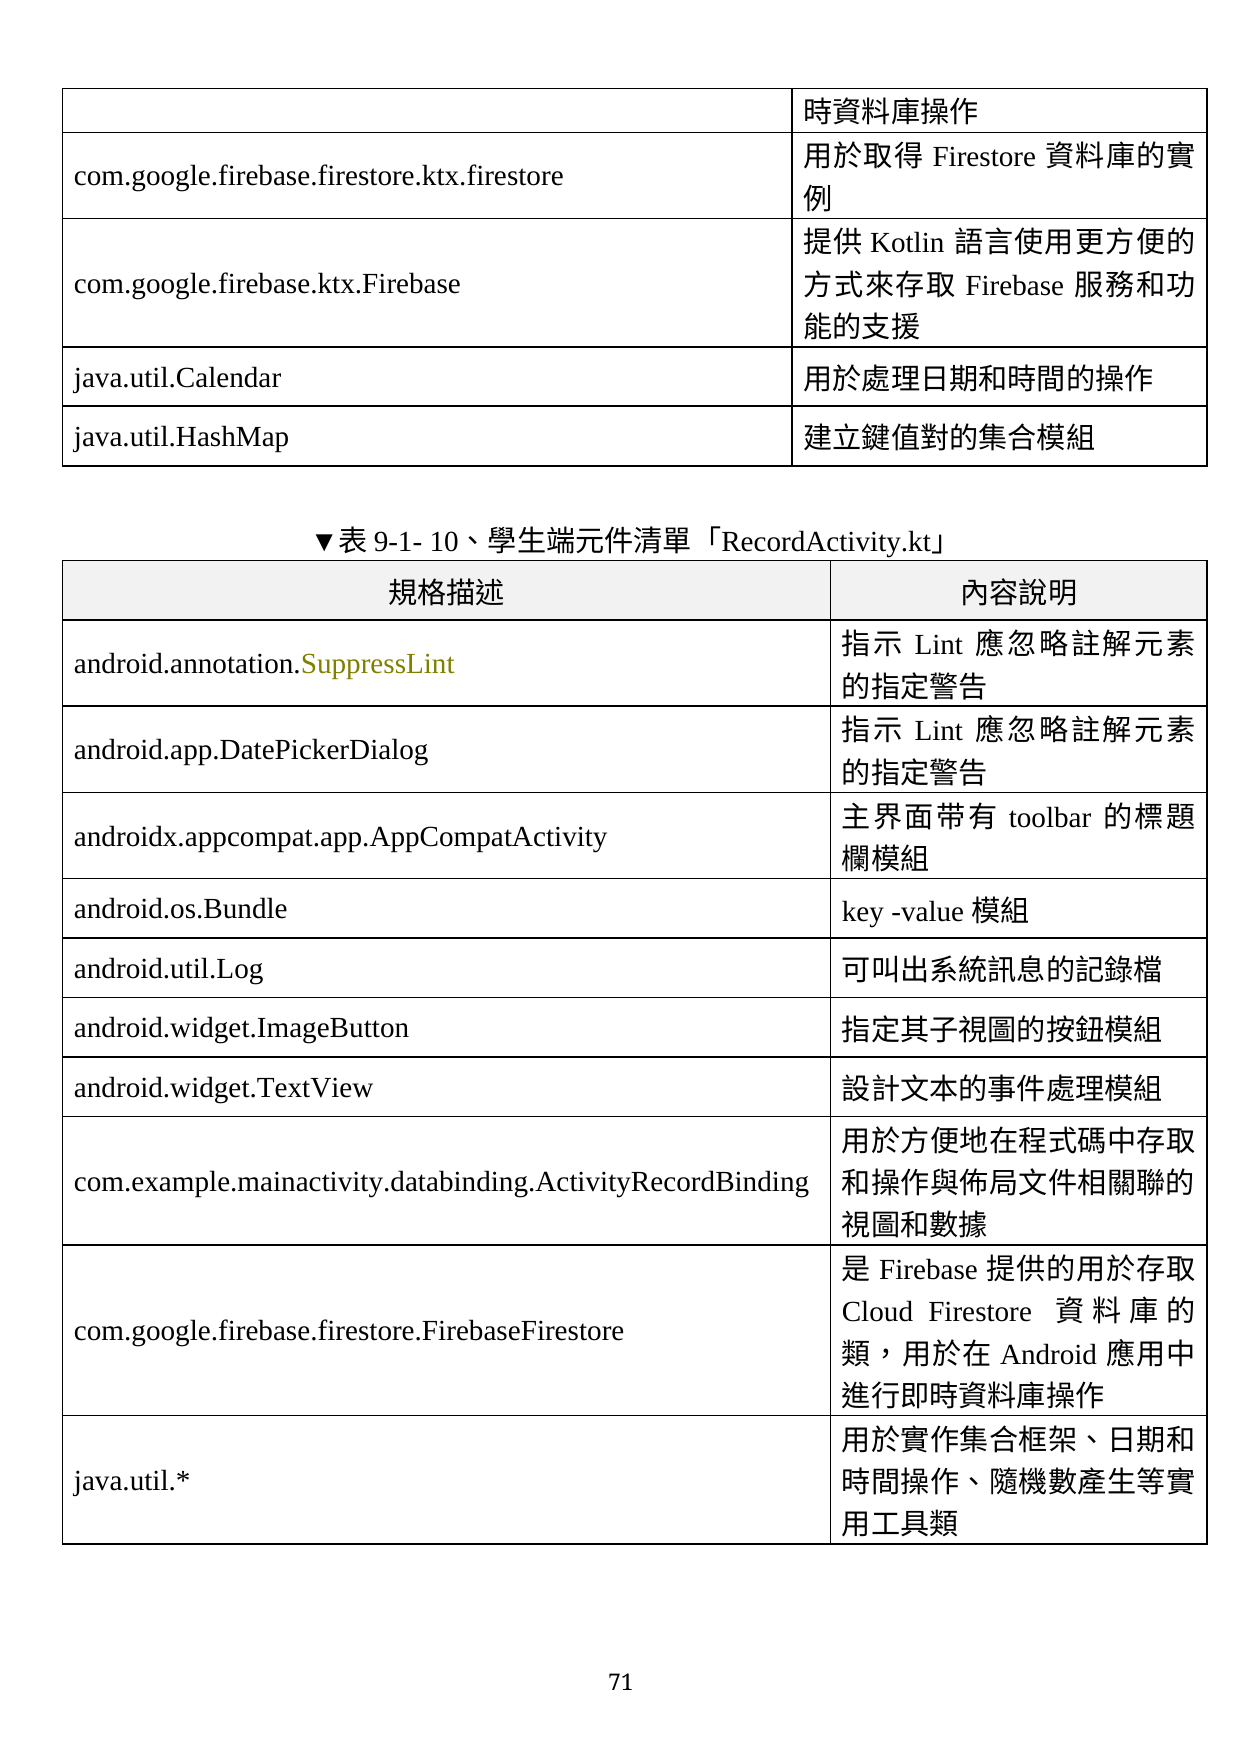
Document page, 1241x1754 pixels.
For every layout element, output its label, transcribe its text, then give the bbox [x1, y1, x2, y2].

table_cell 指示 Lint 應忽略註解元素的指定警告 [831, 621, 1206, 705]
table_cell 指定其子視圖的按鈕模組 [831, 998, 1206, 1056]
table_cell java.util.* [63, 1416, 830, 1543]
table_cell 用於方便地在程式碼中存取和操作與佈局文件相關聯的視圖和數據 [831, 1117, 1206, 1244]
table_cell android.util.Log [63, 939, 830, 997]
table_cell 用於實作集合框架、日期和時間操作、隨機數產生等實用工具類 [831, 1416, 1206, 1543]
table_cell androidx.appcompat.app.AppCompatActivity [63, 793, 830, 878]
table_cell 用於取得 Firestore 資料庫的實例 [793, 133, 1206, 217]
table_header 內容說明 [831, 561, 1206, 619]
table_cell 提供Kotlin 語言使用更方便的方式來存取 Firebase 服務和功能的支援 [793, 219, 1206, 346]
text ▼表9-1- 10、學生端元件清單「RecordActivity.kt」 [62, 517, 1207, 560]
table_cell com.google.firebase.firestore.FirebaseFirestore [63, 1246, 830, 1415]
table_cell 用於處理日期和時間的操作 [793, 348, 1206, 405]
table_cell 可叫出系統訊息的記錄檔 [831, 939, 1206, 997]
table_cell key -value 模組 [831, 879, 1206, 937]
table_cell android.widget.ImageButton [63, 998, 830, 1056]
table_cell android.annotation.SuppressLint [63, 621, 830, 705]
table_cell 是 Firebase 提供的用於存取 Cloud Firestore 資料庫的類，用於在 Android 應用中進行即時資料庫操作 [831, 1246, 1206, 1415]
table_header 規格描述 [63, 561, 830, 619]
table_cell android.app.DatePickerDialog [63, 707, 830, 792]
table_cell 設計文本的事件處理模組 [831, 1058, 1206, 1116]
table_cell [63, 89, 791, 131]
table_cell com.google.firebase.firestore.ktx.firestore [63, 133, 791, 217]
table_cell android.widget.TextView [63, 1058, 830, 1116]
table_cell 建立鍵值對的集合模組 [793, 407, 1206, 465]
table_cell 主界面带有 toolbar 的標題欄模組 [831, 793, 1206, 878]
table_cell java.util.HashMap [63, 407, 791, 465]
table_cell java.util.Calendar [63, 348, 791, 405]
table_cell 指示 Lint 應忽略註解元素的指定警告 [831, 707, 1206, 792]
table_cell com.google.firebase.ktx.Firebase [63, 219, 791, 346]
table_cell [793, 89, 1206, 131]
table_cell com.example.mainactivity.databinding.ActivityRecordBinding [63, 1117, 830, 1244]
table_cell android.os.Bundle [63, 879, 830, 937]
